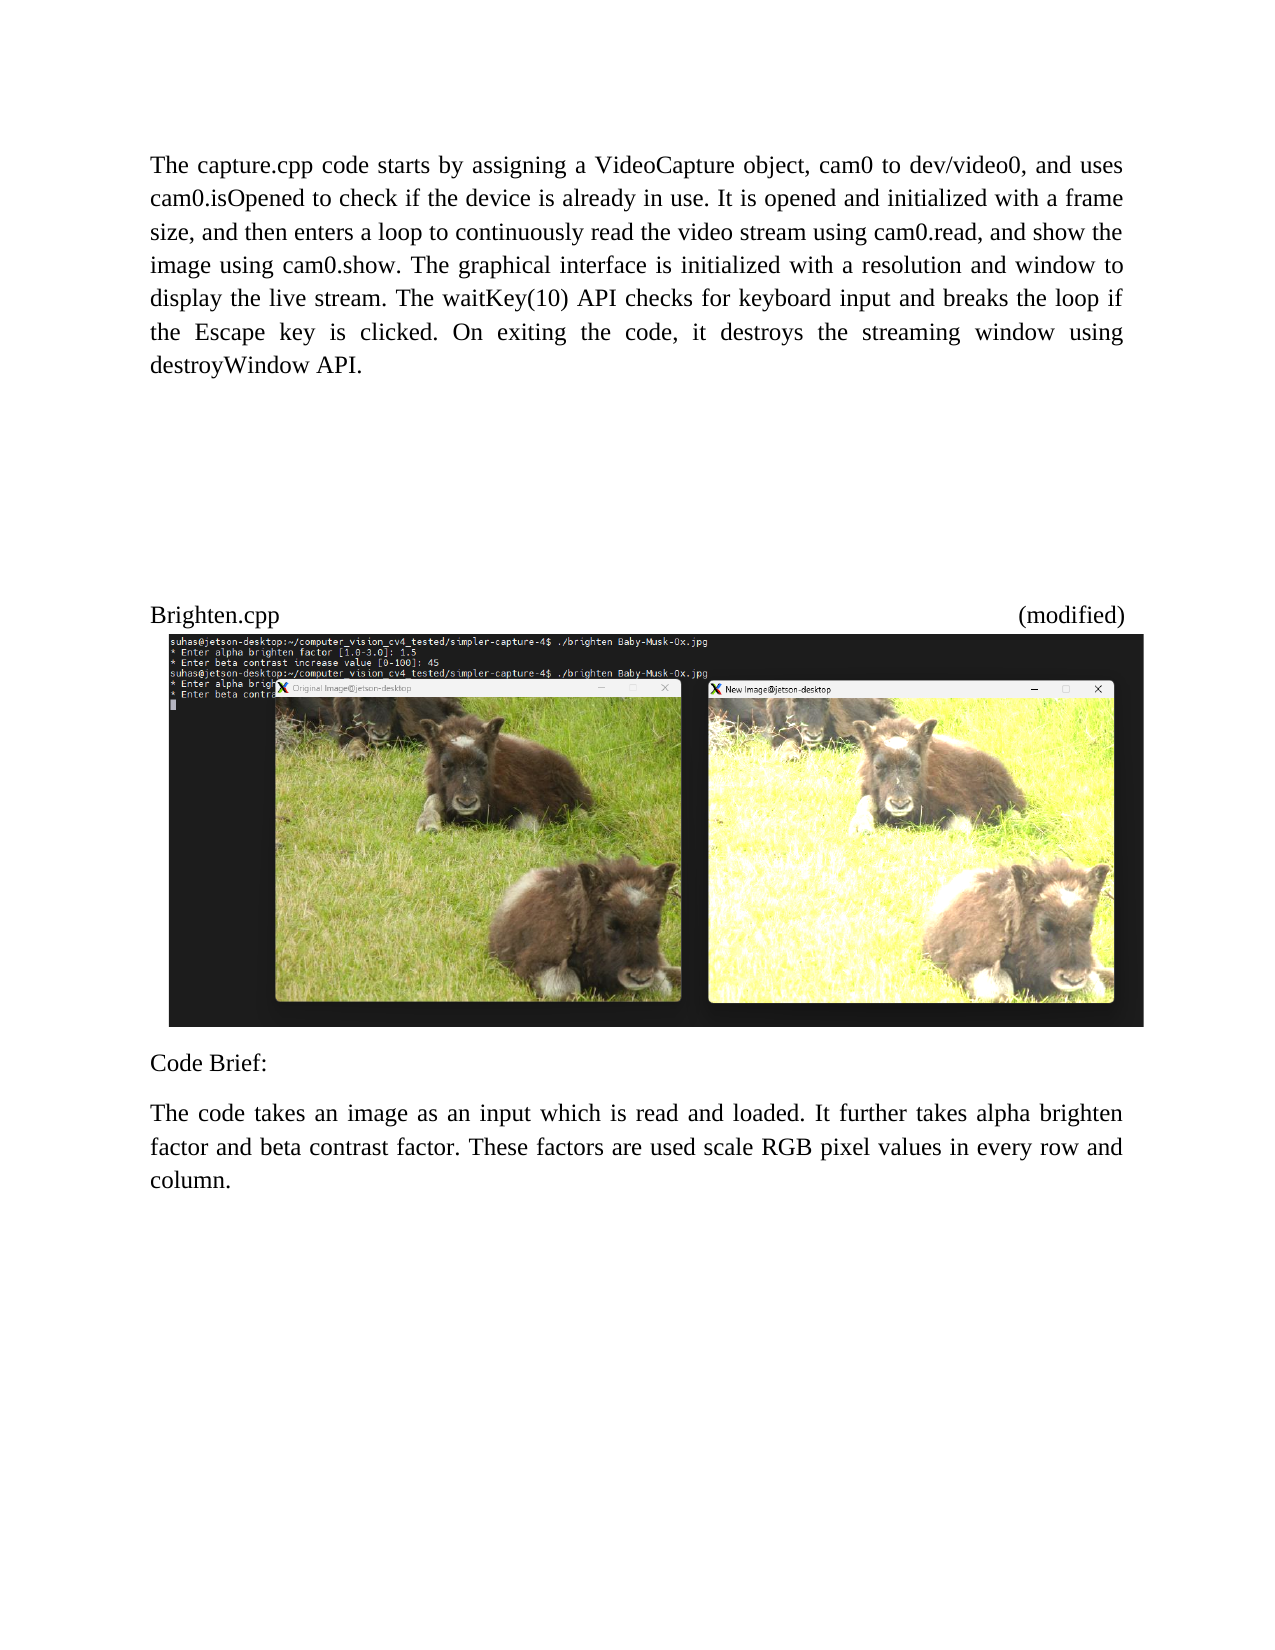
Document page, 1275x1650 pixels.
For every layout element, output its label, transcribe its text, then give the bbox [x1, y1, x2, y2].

text Brighten.cpp (modified) [150, 600, 1125, 1026]
text The capture.cpp code starts by assigning a VideoCapture object, cam0 to dev/video0, and uses cam0.isOpened to check if the device is already in use. It is opened and initialized with a frame size, and then enters a loop to continuously read the video stream using cam0.read, and show the image using cam0.show. The graphical interface is initialized with a resolution and window to display the live stream. The waitKey(10) API checks for keyboard input and breaks the loop if the Escape key is clicked. On exiting the code, it destroys the streaming window using destroyWindow API. [150, 150, 1125, 379]
text The code takes an image as an input which is read and loaded. It further takes alpha brighten factor and beta contrast factor. These factors are used scale RGB pixel values in every row and column. [150, 1098, 1125, 1194]
text Code Brief: [150, 1048, 1125, 1077]
